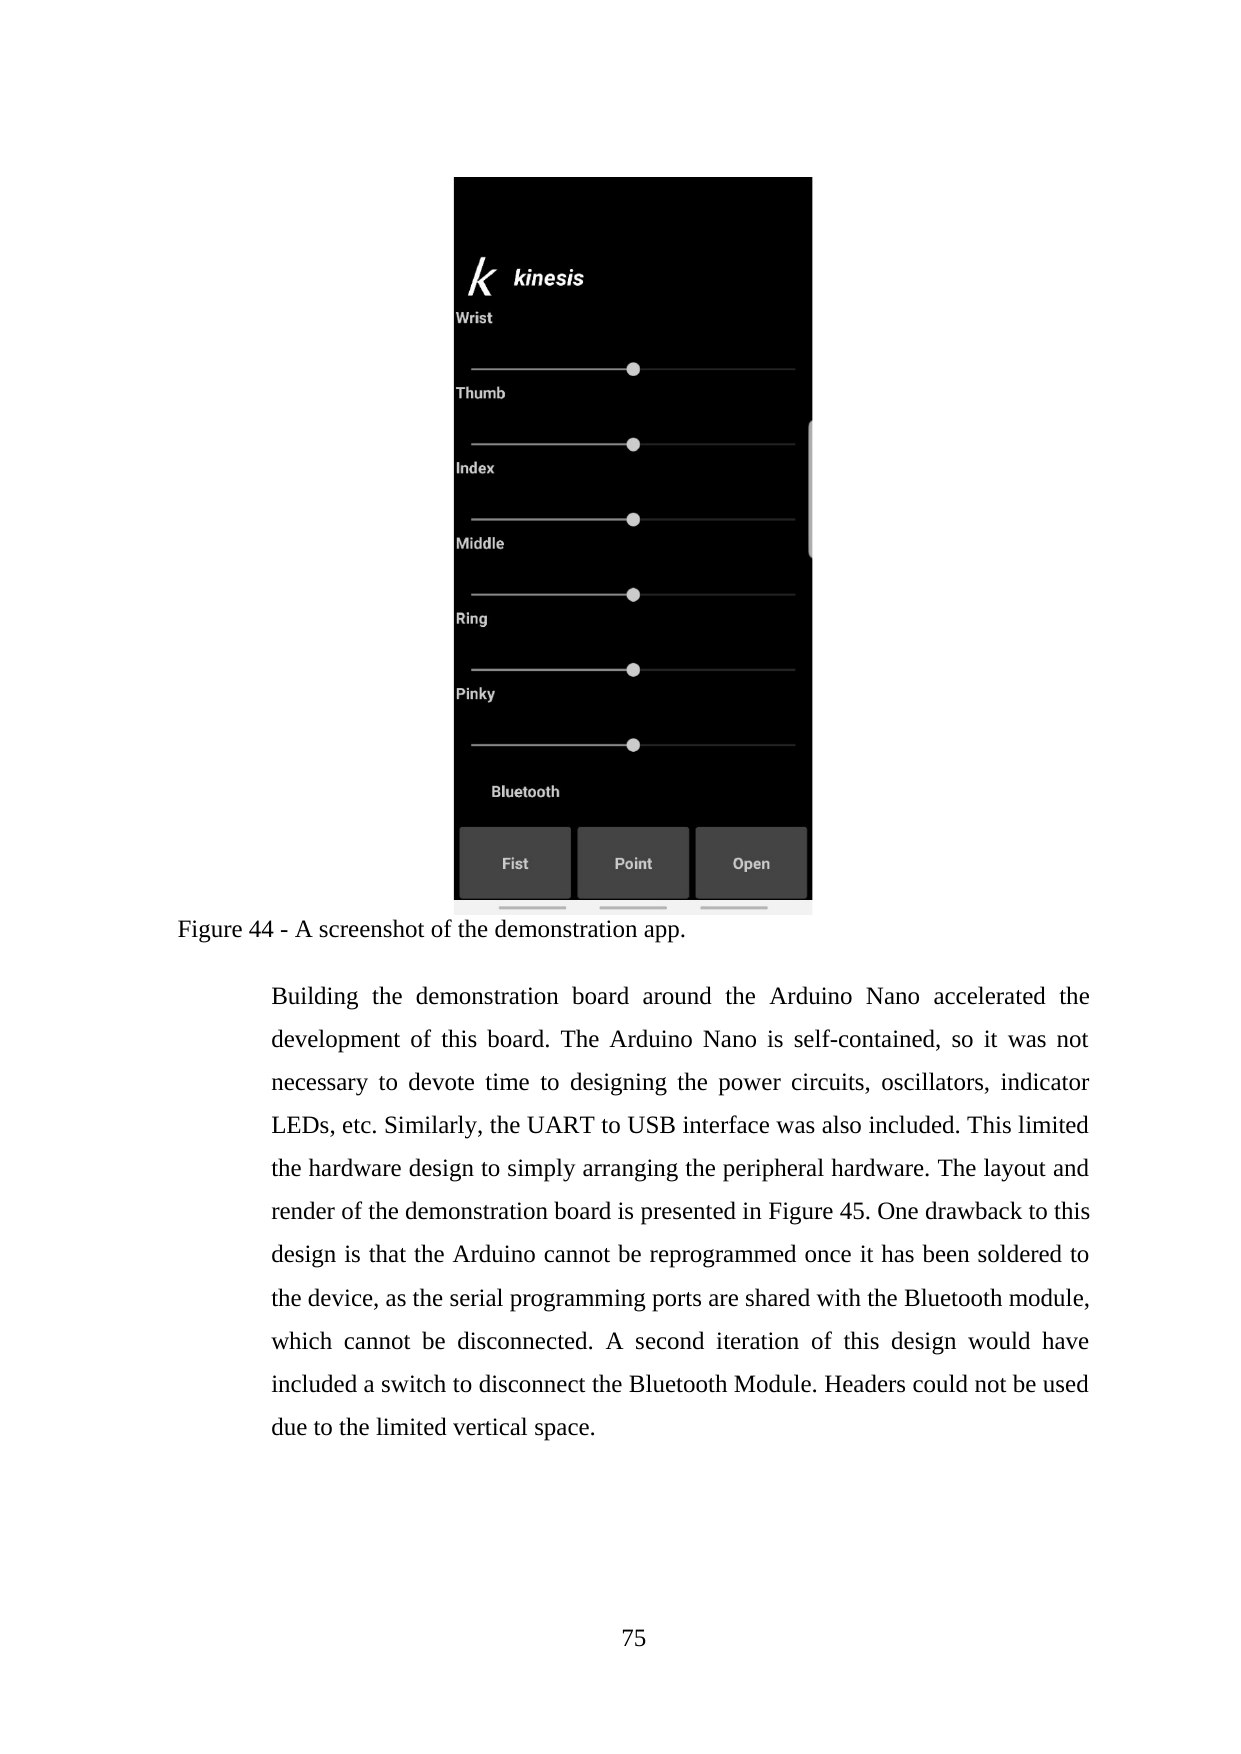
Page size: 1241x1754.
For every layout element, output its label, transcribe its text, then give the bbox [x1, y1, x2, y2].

text Building the demonstration board around the Arduino Nano accelerated the development of this board. The Arduino Nano is self-contained, so it was not necessary to devote time to designing the power circuits, oscillators, indicator LEDs, etc. Similarly, the UART to USB interface was also included. This limited the hardware design to simply arranging the peripheral hardware. The layout and render of the demonstration board is presented in Figure 45. One drawback to this design is that the Arduino cannot be reprogrammed once it has been soldered to the device, as the serial programming ports are shared with the Bluetooth module, which cannot be disconnected. A second iteration of this design would have included a switch to disconnect the Bluetooth Module. Headers could not be used due to the limited vertical space. [271, 981, 1090, 1441]
picture [453, 177, 813, 915]
